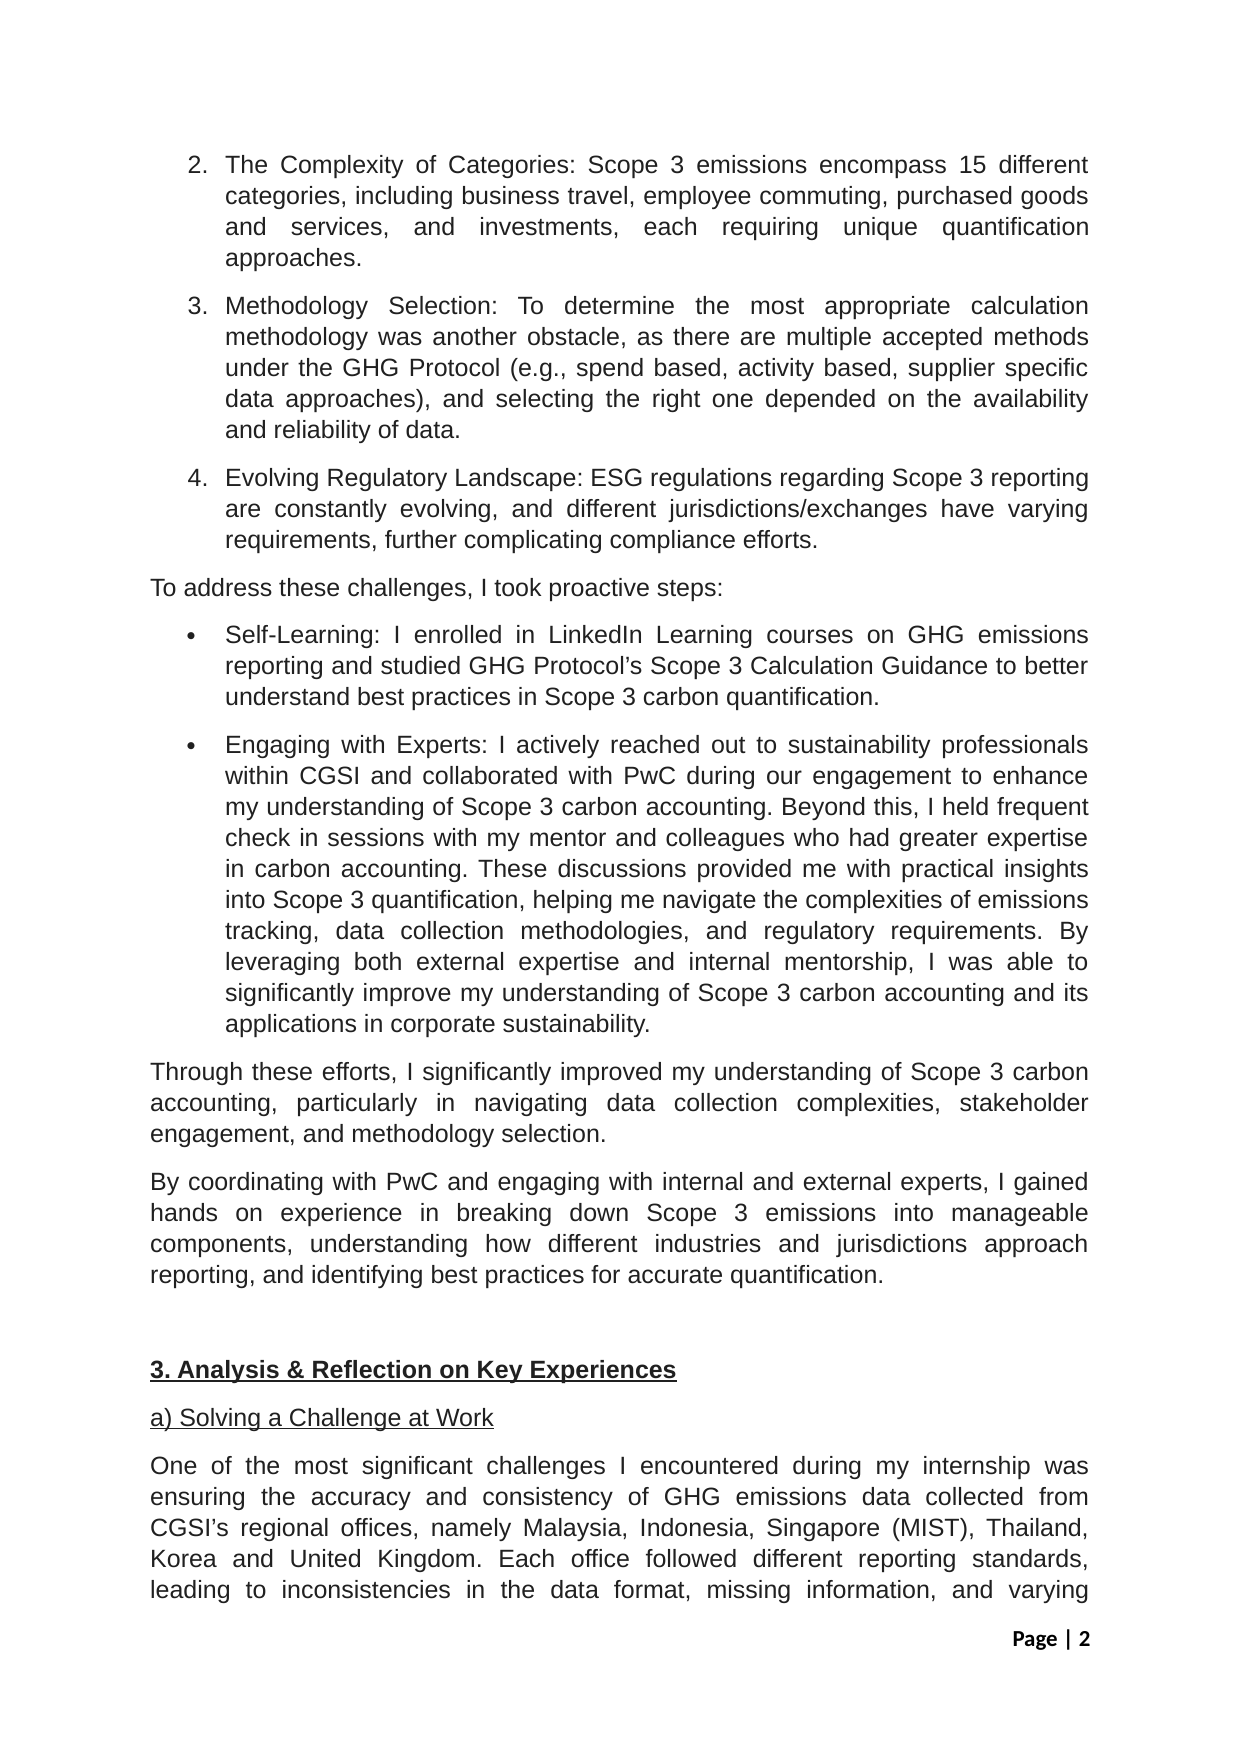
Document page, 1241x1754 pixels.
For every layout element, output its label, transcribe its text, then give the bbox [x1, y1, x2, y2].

text 3. Analysis & Reflection on Key Experiences [150, 1355, 1090, 1384]
list Evolving Regulatory Landscape: ESG regulations regarding Scope 3 reporting are constantly evolving, and different jurisdictions/exchanges have varying requirements, further complicating compliance efforts. [187, 463, 1090, 553]
text To address these challenges, I took proactive steps: [150, 572, 1090, 601]
list Engaging with Experts: I actively reached out to sustainability professionals within CGSI and collaborated with PwC during our engagement to enhance my understanding of Scope 3 carbon accounting. Beyond this, I held frequent check in sessions with my mentor and colleagues who had greater expertise in carbon accounting. These discussions provided me with practical insights into Scope 3 quantification, helping me navigate the complexities of emissions tracking, data collection methodologies, and regulatory requirements. By leveraging both external expertise and internal mentorship, I was able to significantly improve my understanding of Scope 3 carbon accounting and its applications in corporate sustainability. [187, 730, 1090, 1038]
text Through these efforts, I significantly improved my understanding of Scope 3 carbon accounting, particularly in navigating data collection complexities, stakeholder engagement, and methodology selection. [150, 1057, 1090, 1148]
text a) Solving a Challenge at Work [150, 1403, 1090, 1432]
list Methodology Selection: To determine the most appropriate calculation methodology was another obstacle, as there are multiple accepted methods under the GHG Protocol (e.g., spend based, activity based, supplier specific data approaches), and selecting the right one depended on the availability and reliability of data. [187, 291, 1090, 444]
list Self-Learning: I enrolled in LinkedIn Learning courses on GHG emissions reporting and studied GHG Protocol’s Scope 3 Calculation Guidance to better understand best practices in Scope 3 carbon quantification. [187, 620, 1090, 711]
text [150, 1451, 1090, 1604]
text By coordinating with PwC and engaging with internal and external experts, I gained hands on experience in breaking down Scope 3 emissions into manageable components, understanding how different industries and jurisdictions approach reporting, and identifying best practices for accurate quantification. [150, 1167, 1090, 1289]
list The Complexity of Categories: Scope 3 emissions encompass 15 different categories, including business travel, employee commuting, purchased goods and services, and investments, each requiring unique quantification approaches. [187, 150, 1090, 272]
